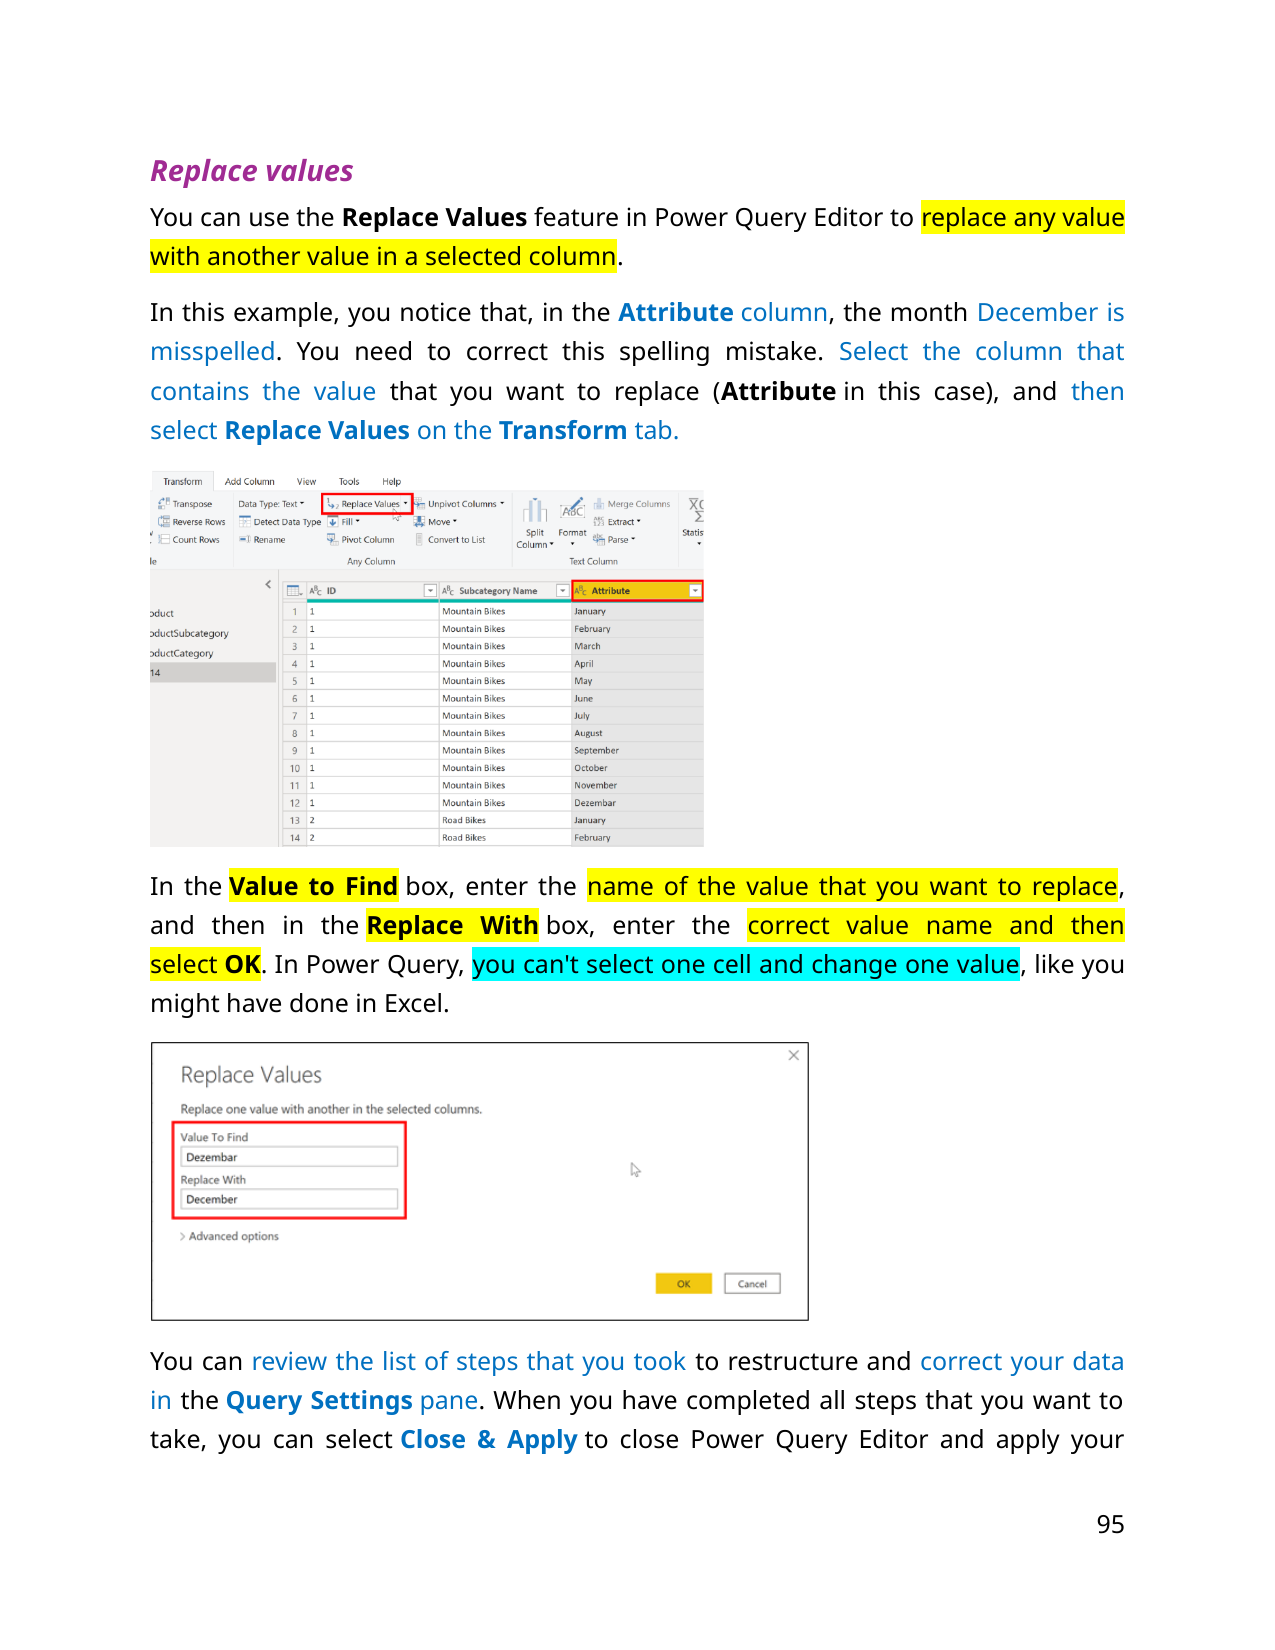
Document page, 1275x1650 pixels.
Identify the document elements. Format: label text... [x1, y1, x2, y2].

subtitle Replace values [150, 150, 1125, 190]
text You can use the Replace Values feature in Power Query Editor to replace any value with another value in a selected column. [150, 200, 1125, 273]
text In the Value to Find box, enter the name of the value that you want to replace, and then in the Replace With box, enter the correct value name and then select OK. In Power Query, you can't select one cell and change one value, like you might have done in Excel. [150, 868, 1125, 1020]
text In this example, you notice that, in the Attribute column, the month December is misspelled. You need to correct this spelling mistake. Select the column that contains the value that you want to replace (Attribute in this case), and then select Replace Values on the Transform tab. [150, 295, 1125, 446]
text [150, 1343, 1125, 1456]
picture [150, 468, 704, 847]
picture [150, 1041, 810, 1322]
